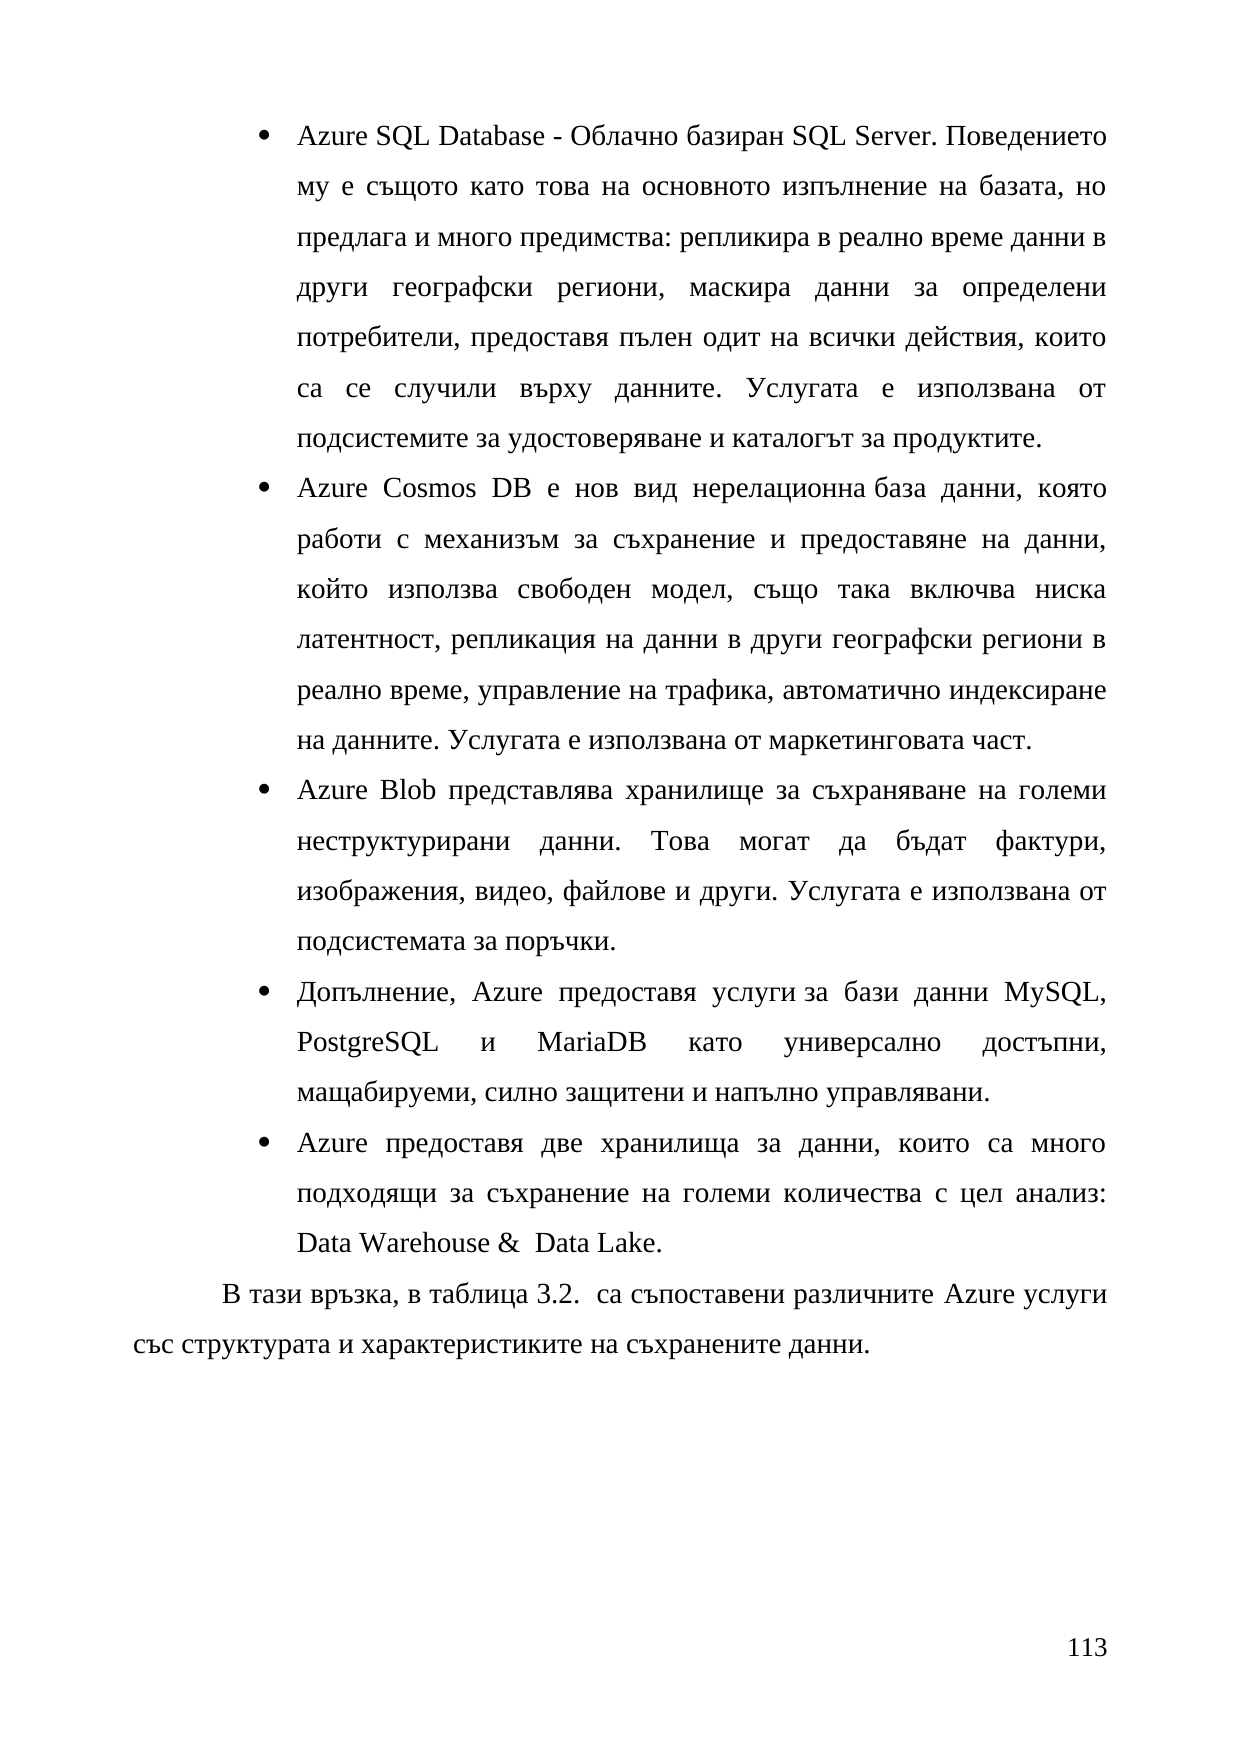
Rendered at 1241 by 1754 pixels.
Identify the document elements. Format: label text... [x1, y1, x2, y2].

text В тази връзка, в таблица 3.2. са съпоставени различните Azure услуги със структурата и характеристиките на съхранените данни. [133, 1276, 1107, 1360]
list Azure Blob представлява хранилище за съхраняване на големи неструктурирани данни. Това могат да бъдат фактури, изображения, видео, файлове и други. Услугата е използвана от подсистемата за поръчки. [259, 772, 1107, 957]
list Допълнение, Azure предоставя услуги за бази данни MySQL, PostgreSQL и MariaDB като универсално достъпни, мащабируеми, силно защитени и напълно управлявани. [259, 974, 1107, 1108]
list Azure предоставя две хранилища за данни, които са много подходящи за съхранение на големи количества с цел анализ: Data Warehouse & Data Lake. [259, 1125, 1107, 1259]
list Azure Cosmos DB е нов вид нерелационна база данни, която работи с механизъм за съхранение и предоставяне на данни, който използва свободен модел, също така включва ниска латентност, репликация на данни в други географски региони в реално време, управление на трафика, автоматично индексиране на данните. Услугата е използвана от маркетинговата част. [259, 470, 1107, 756]
list Azure SQL Database - Облачно базиран SQL Server. Поведението му е същото като това на основното изпълнение на базата, но предлага и много предимства: репликира в реално време данни в други географски региони, маскира данни за определени потребители, предоставя пълен одит на всички действия, които са се случили върху данните. Услугата е използвана от подсистемите за удостоверяване и каталогът за продуктите. [259, 118, 1107, 454]
